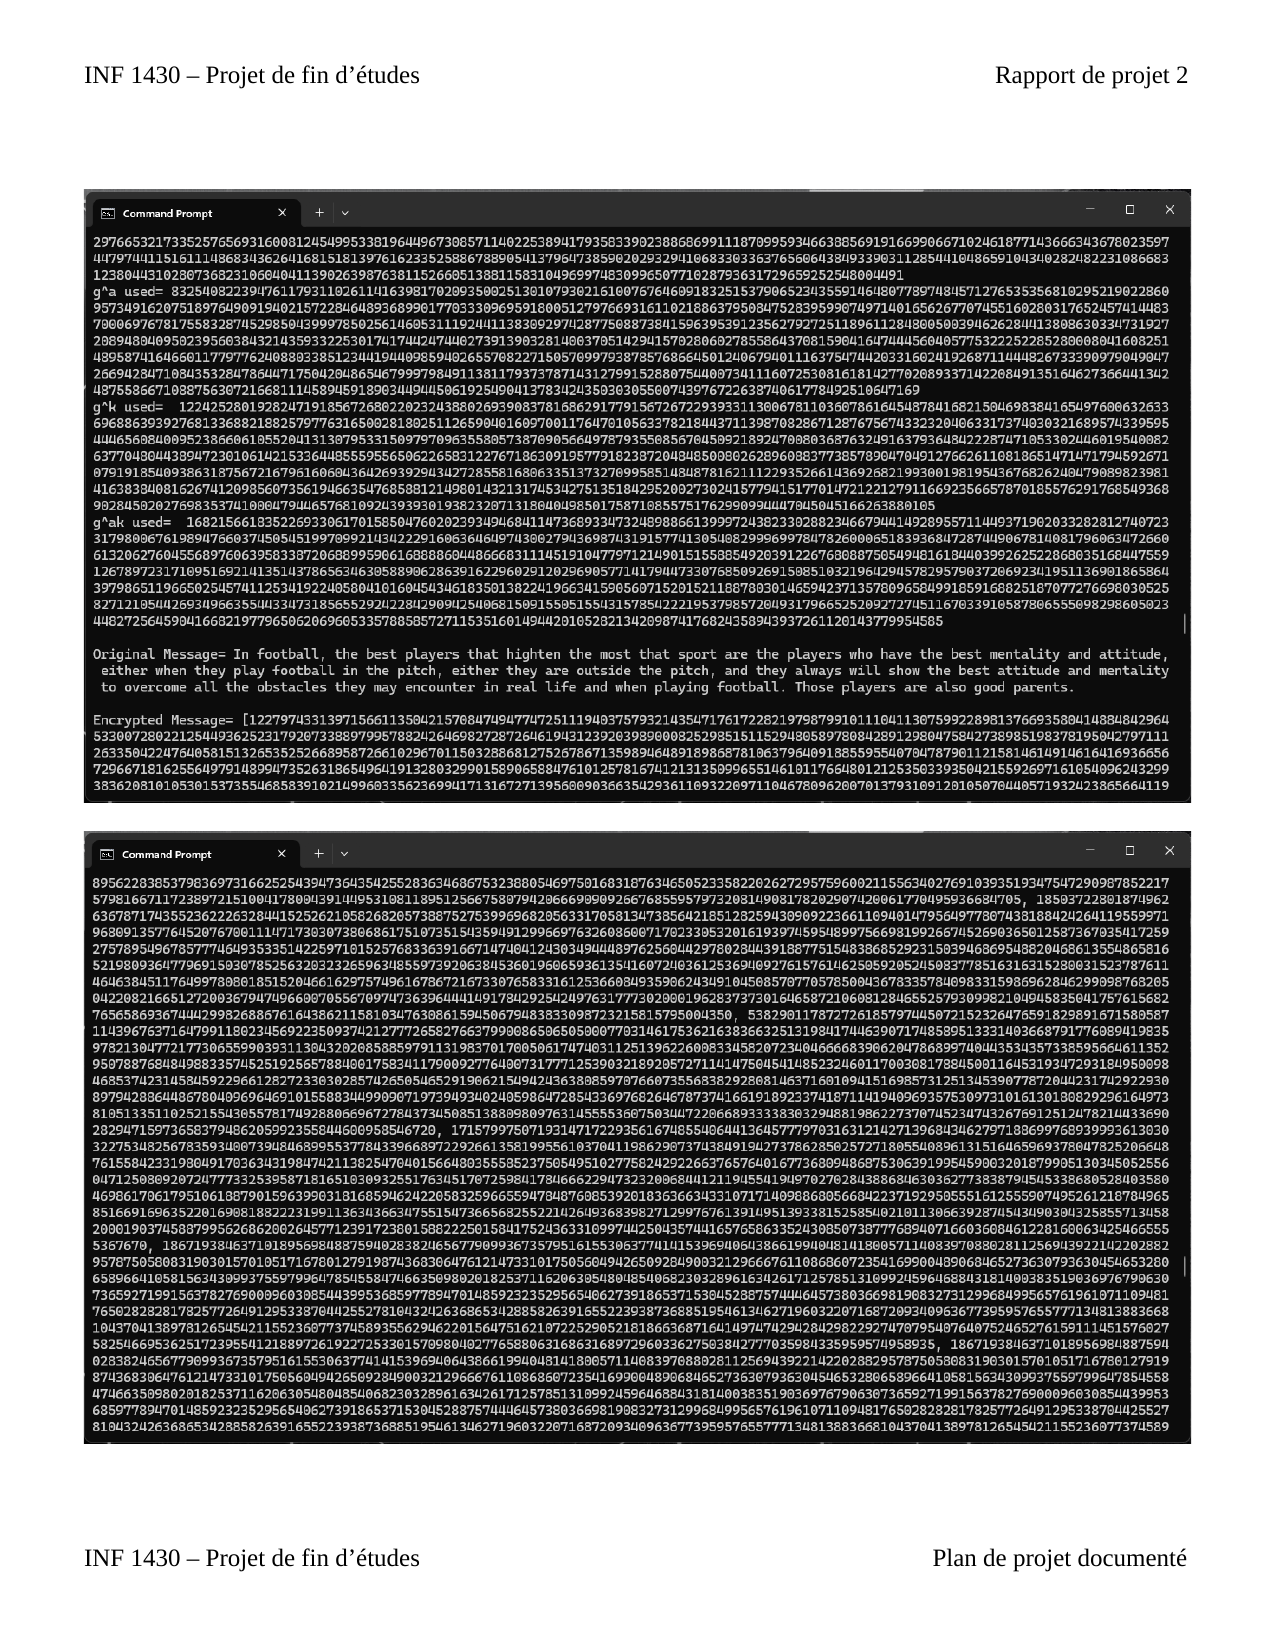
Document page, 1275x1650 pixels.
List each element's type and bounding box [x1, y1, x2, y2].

picture [83, 189, 1192, 803]
picture [83, 831, 1192, 1444]
